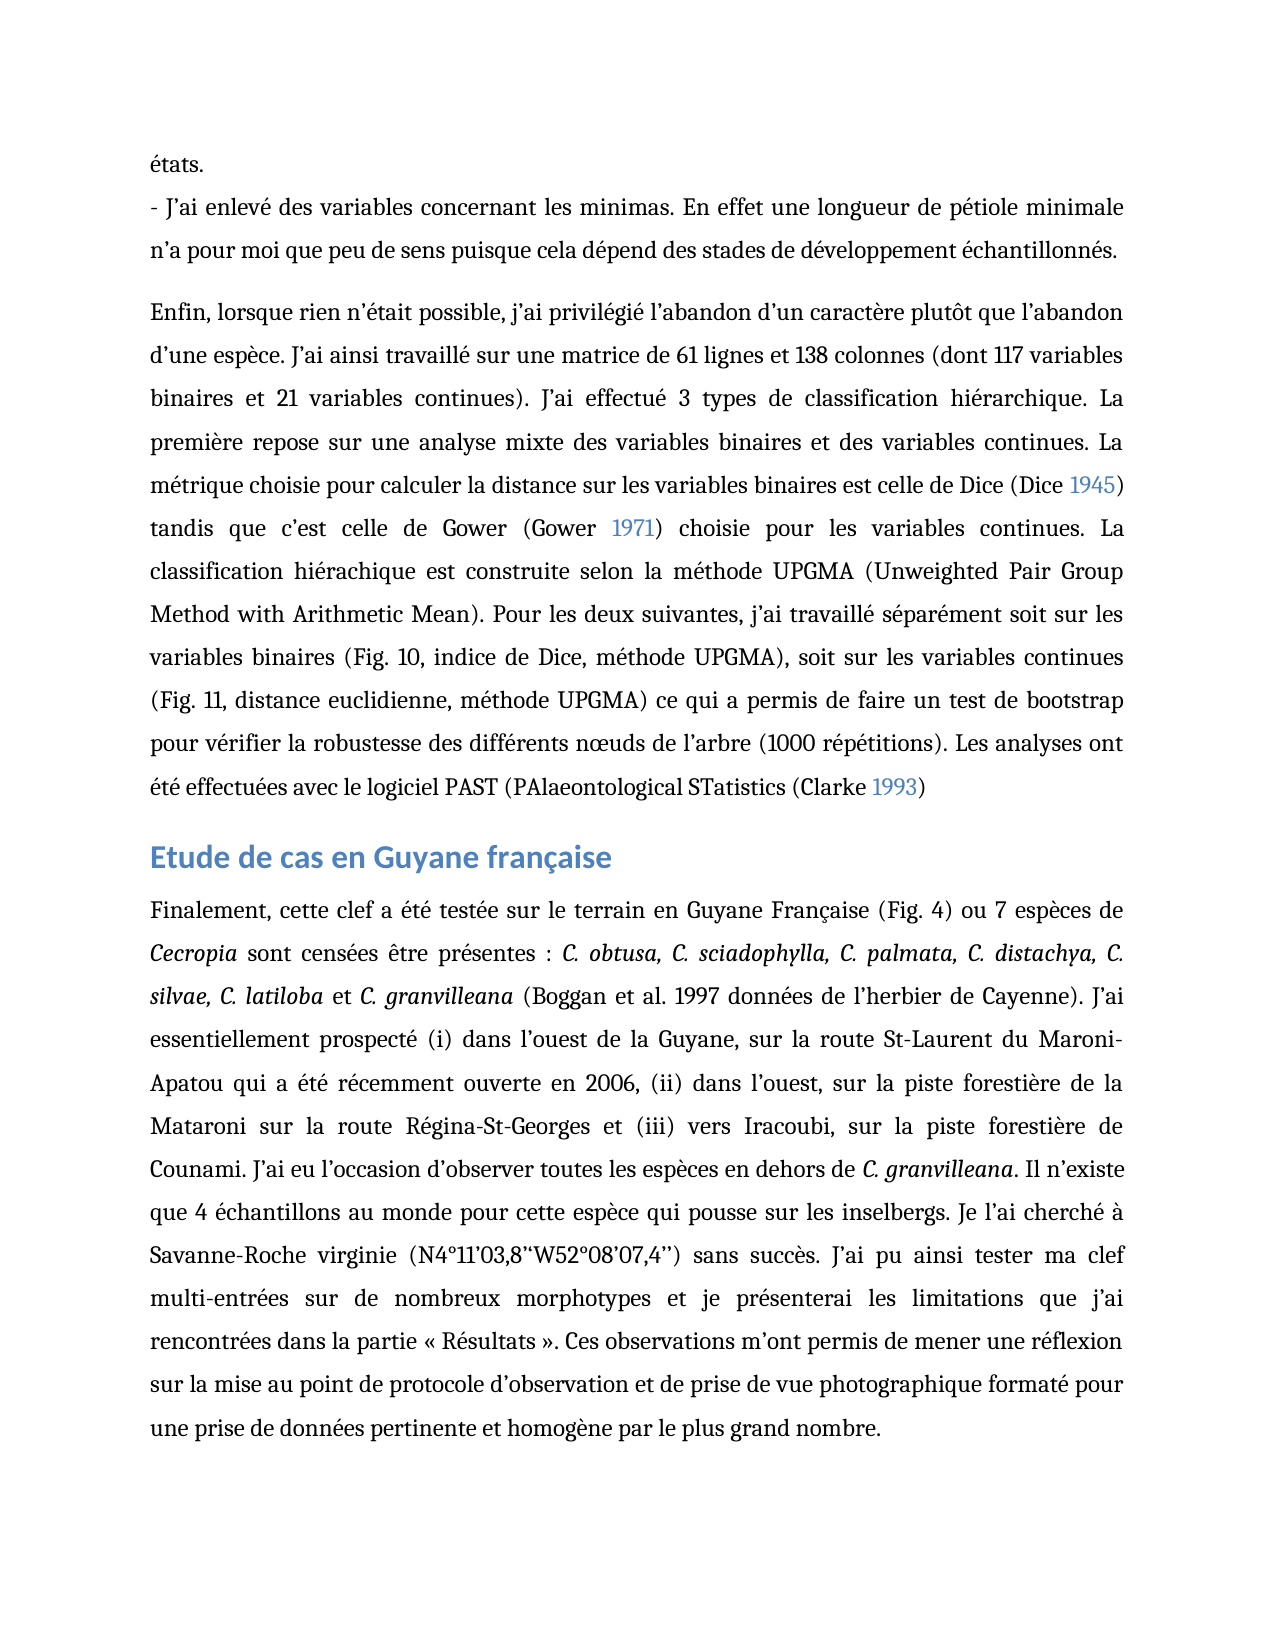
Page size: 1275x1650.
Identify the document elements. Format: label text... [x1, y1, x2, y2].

text Enfin, lorsque rien n’était possible, j’ai privilégié l’abandon d’un caractère plutôt que l’abandon d’une espèce. J’ai ainsi travaillé sur une matrice de 61 lignes et 138 colonnes (dont 117 variables binaires et 21 variables continues). J’ai effectué 3 types de classification hiérarchique. La première repose sur une analyse mixte des variables binaires et des variables continues. La métrique choisie pour calculer la distance sur les variables binaires est celle de Dice (Dice 1945) tandis que c’est celle de Gower (Gower 1971) choisie pour les variables continues. La classification hiérachique est construite selon la méthode UPGMA (Unweighted Pair Group Method with Arithmetic Mean). Pour les deux suivantes, j’ai travaillé séparément soit sur les variables binaires (Fig. 10, indice de Dice, méthode UPGMA), soit sur les variables continues (Fig. 11, distance euclidienne, méthode UPGMA) ce qui a permis de faire un test de bootstrap pour vérifier la robustesse des différents nœuds de l’arbre (1000 répétitions). Les analyses ont été effectuées avec le logiciel PAST (PAlaeontological STatistics (Clarke 1993) [150, 298, 1125, 801]
text Finalement, cette clef a été testée sur le terrain en Guyane Française (Fig. 4) ou 7 espèces de Cecropia sont censées être présentes : C. obtusa, C. sciadophylla, C. palmata, C. distachya, C. silvae, C. latiloba et C. granvilleana (Boggan et al. 1997 données de l’herbier de Cayenne). J’ai essentiellement prospecté (i) dans l’ouest de la Guyane, sur la route St-Laurent du Maroni-Apatou qui a été récemment ouverte en 2006, (ii) dans l’ouest, sur la piste forestière de la Mataroni sur la route Régina-St-Georges et (iii) vers Iracoubi, sur la piste forestière de Counami. J’ai eu l’occasion d’observer toutes les espèces en dehors de C. granvilleana. Il n’existe que 4 échantillons au monde pour cette espèce qui pousse sur les inselbergs. Je l’ai cherché à Savanne-Roche virginie (N4°11’03,8’‘W52°08’07,4’’) sans succès. J’ai pu ainsi tester ma clef multi-entrées sur de nombreux morphotypes et je présenterai les limitations que j’ai rencontrées dans la partie « Résultats ». Ces observations m’ont permis de mener une réflexion sur la mise au point de protocole d’observation et de prise de vue photographique formaté pour une prise de données pertinente et homogène par le plus grand nombre. [150, 896, 1125, 1442]
subtitle Etude de cas en Guyane française [150, 836, 1125, 877]
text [150, 150, 1125, 265]
